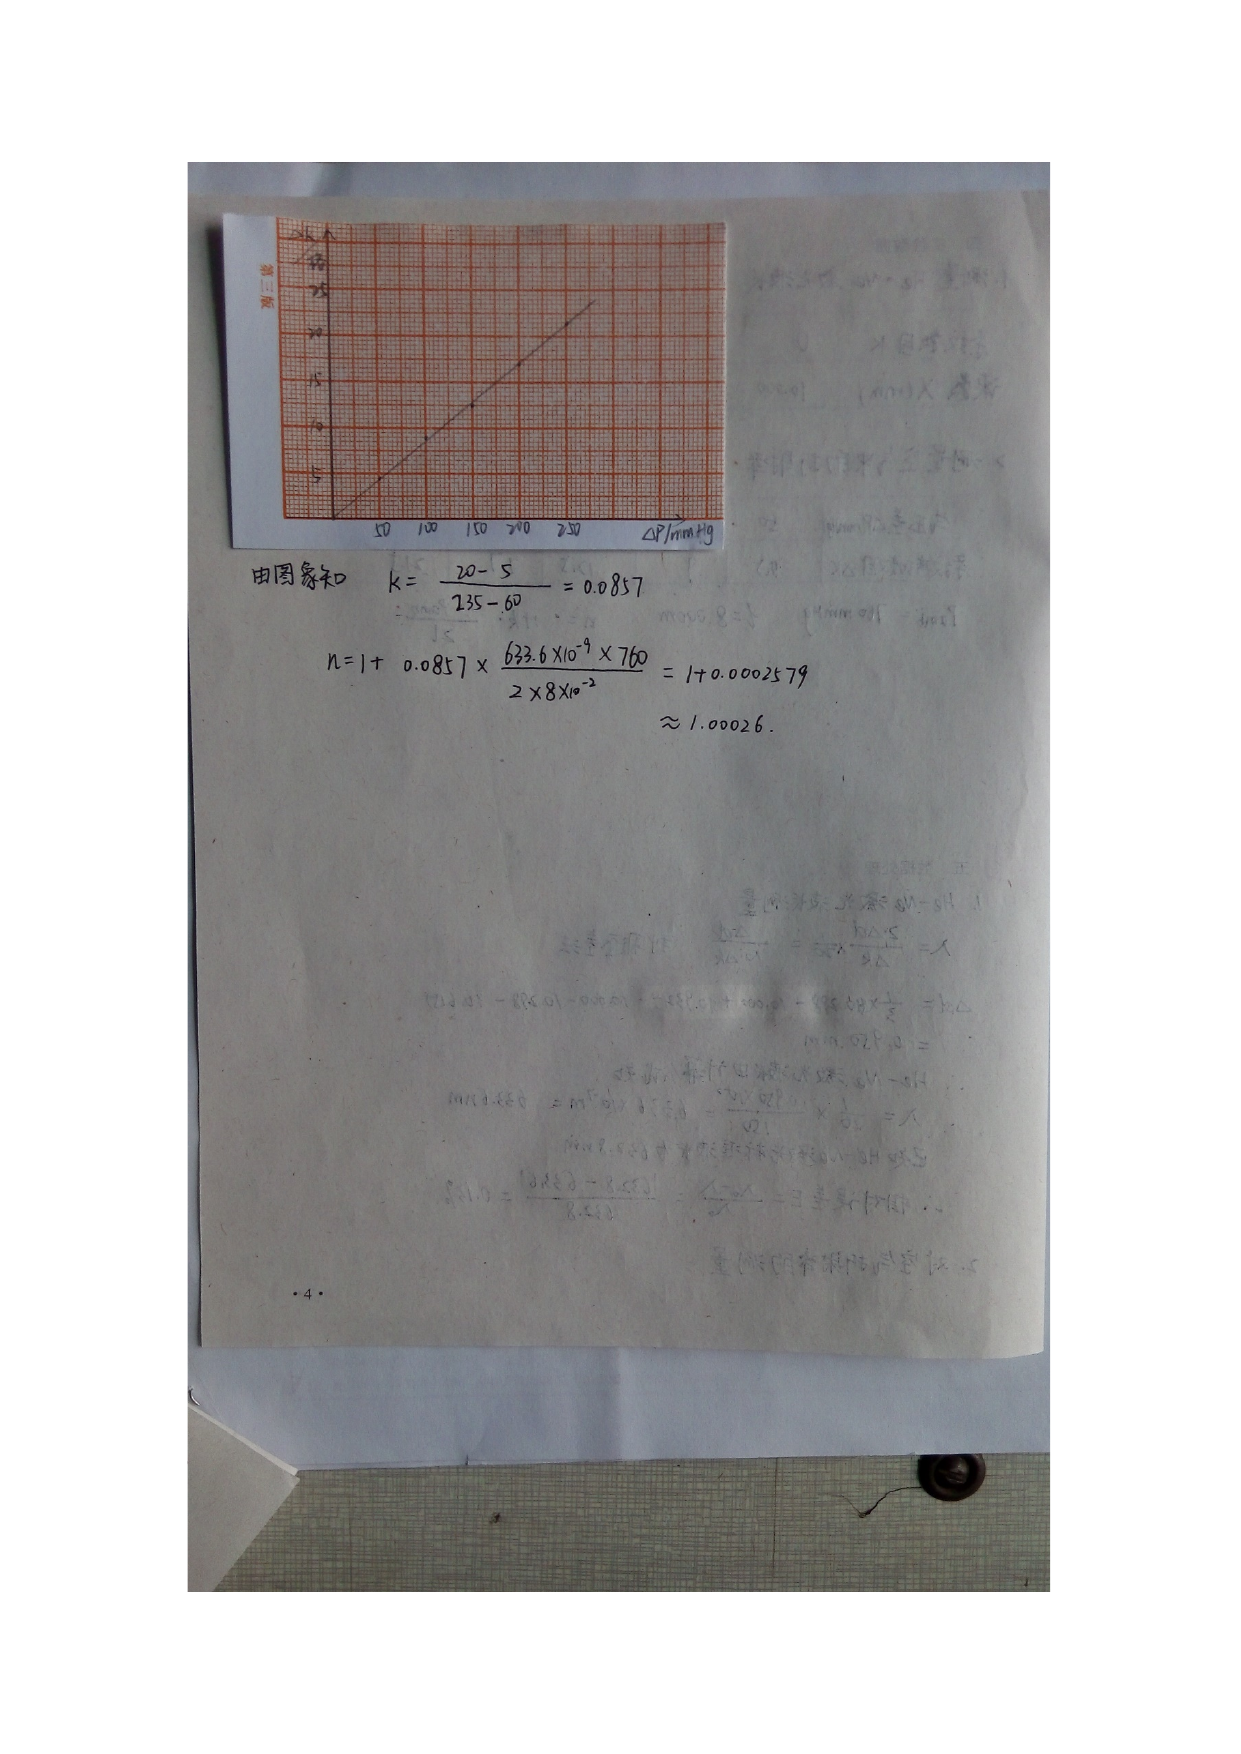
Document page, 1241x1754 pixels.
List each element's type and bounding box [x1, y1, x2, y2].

picture [187, 162, 1050, 1592]
